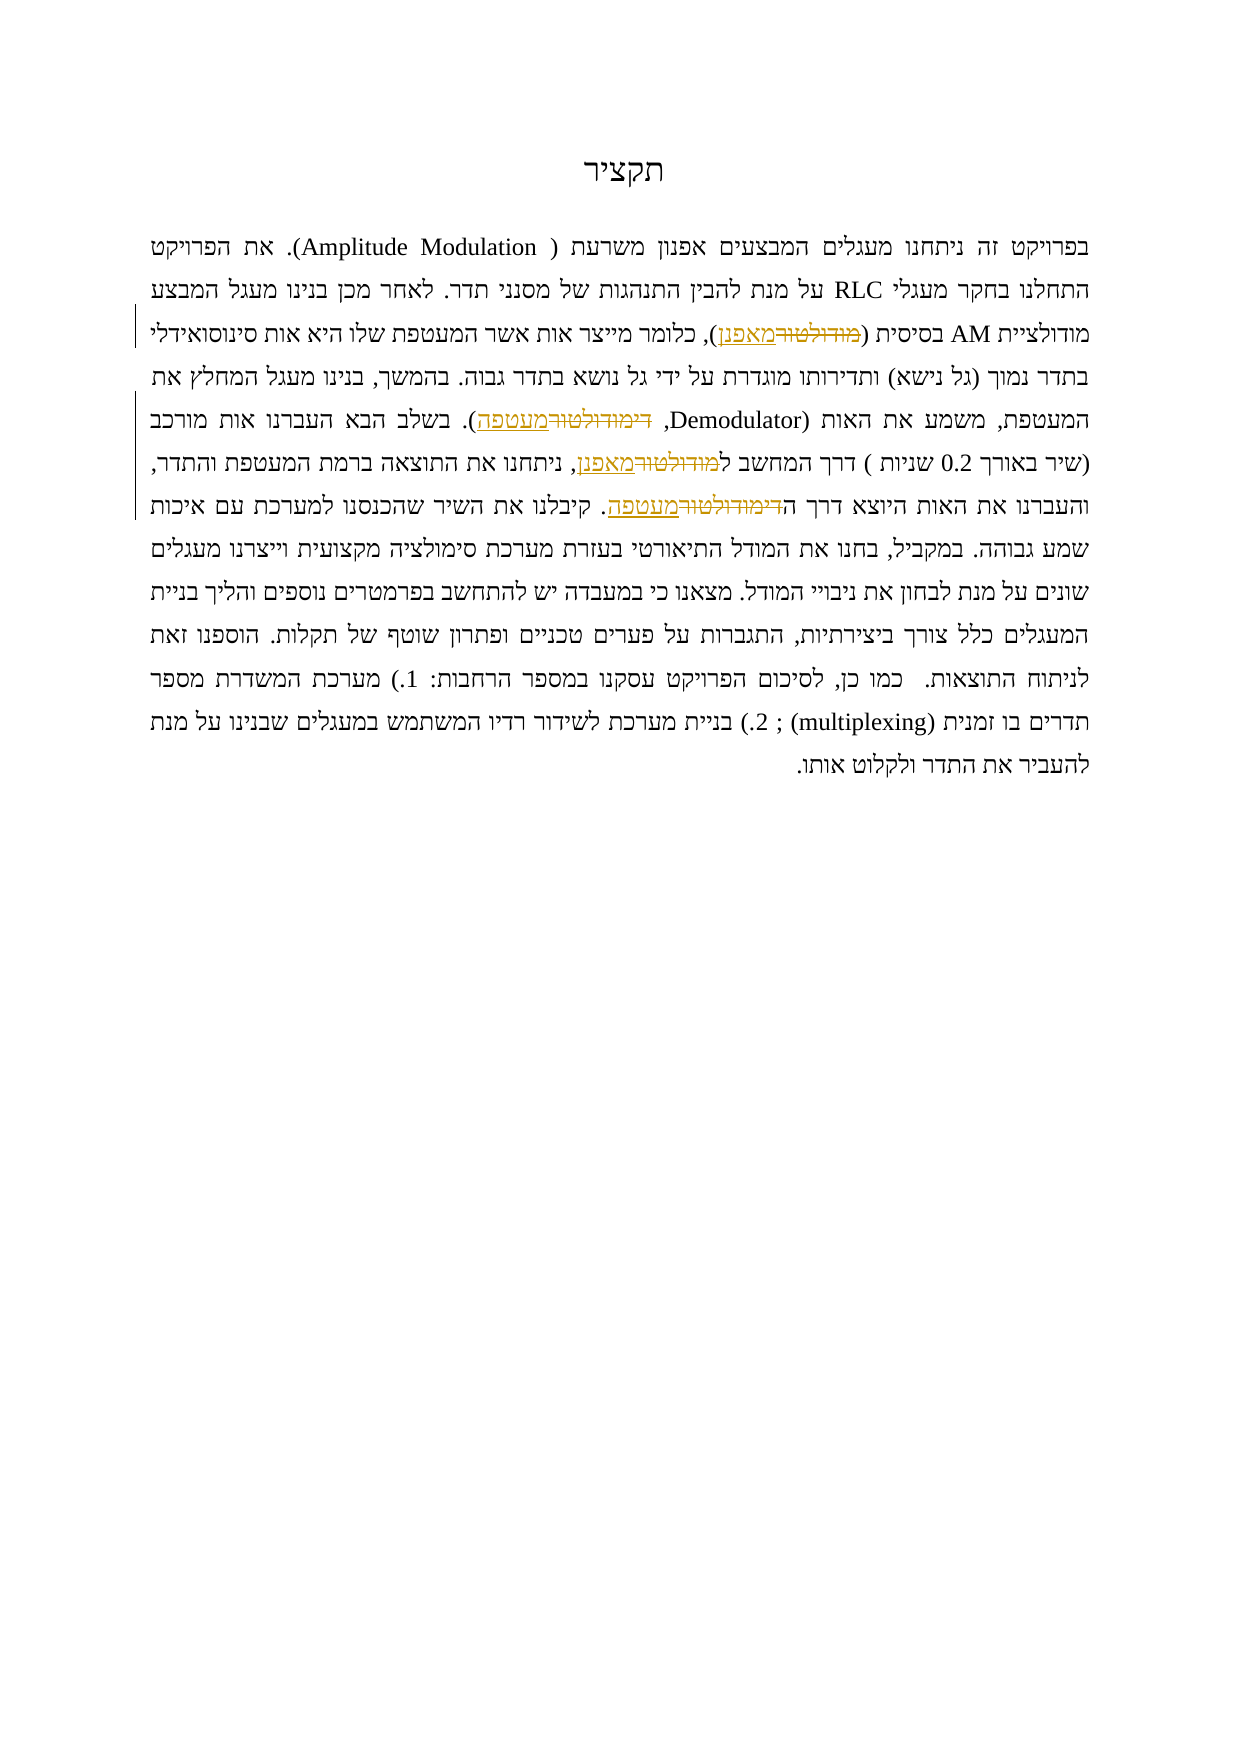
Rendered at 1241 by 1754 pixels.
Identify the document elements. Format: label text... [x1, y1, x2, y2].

text בפרויקט זה ניתחנו מעגלים המבצעים אפנון משרעת ( Amplitude Modulation). את הפרויקט התחלנו בחקר מעגלי RLC על מנת להבין התנהגות של מסנני תדר. לאחר מכן בנינו מעגל המבצע מודולציית AM בסיסית (), כלומר מייצר אות אשר המעטפת שלו היא אות סינוסואידלי בתדר נמוך (גל נישא) ותדירותו מוגדרת על ידי גל נושא בתדר גבוה. בהמשך, בנינו מעגל המחלץ את המעטפת, משמע את האות (Demodulator, ). בשלב הבא העברנו אות מורכב (שיר באורך ) דרך המחשב ל, ניתחנו את התוצאה ברמת המעטפת והתדר, והעברנו את האות היוצא דרך ה. קיבלנו את השיר שהכנסנו למערכת עם איכות שמע גבוהה. במקביל, בחנו את המודל התיאורטי בעזרת מערכת סימולציה מקצועית וייצרנו מעגלים שונים על מנת לבחון את ניבויי המודל. מצאנו כי במעבדה יש להתחשב בפרמטרים נוספים והליך בניית המעגלים כלל צורך ביצירתיות, התגברות על פערים טכניים ופתרון שוטף של תקלות. הוספנו זאת לניתוח התוצאות. כמו כן, לסיכום הפרויקט עסקנו במספר הרחבות: 1.) מערכת המשדרת מספר תדרים בו זמנית (multiplexing) ; 2.) בניית מערכת לשידור רדיו המשתמש במעגלים שבנינו על מנת להעביר את התדר ולקלוט אותו. [150, 232, 1090, 779]
subtitle תקציר [150, 150, 1090, 188]
